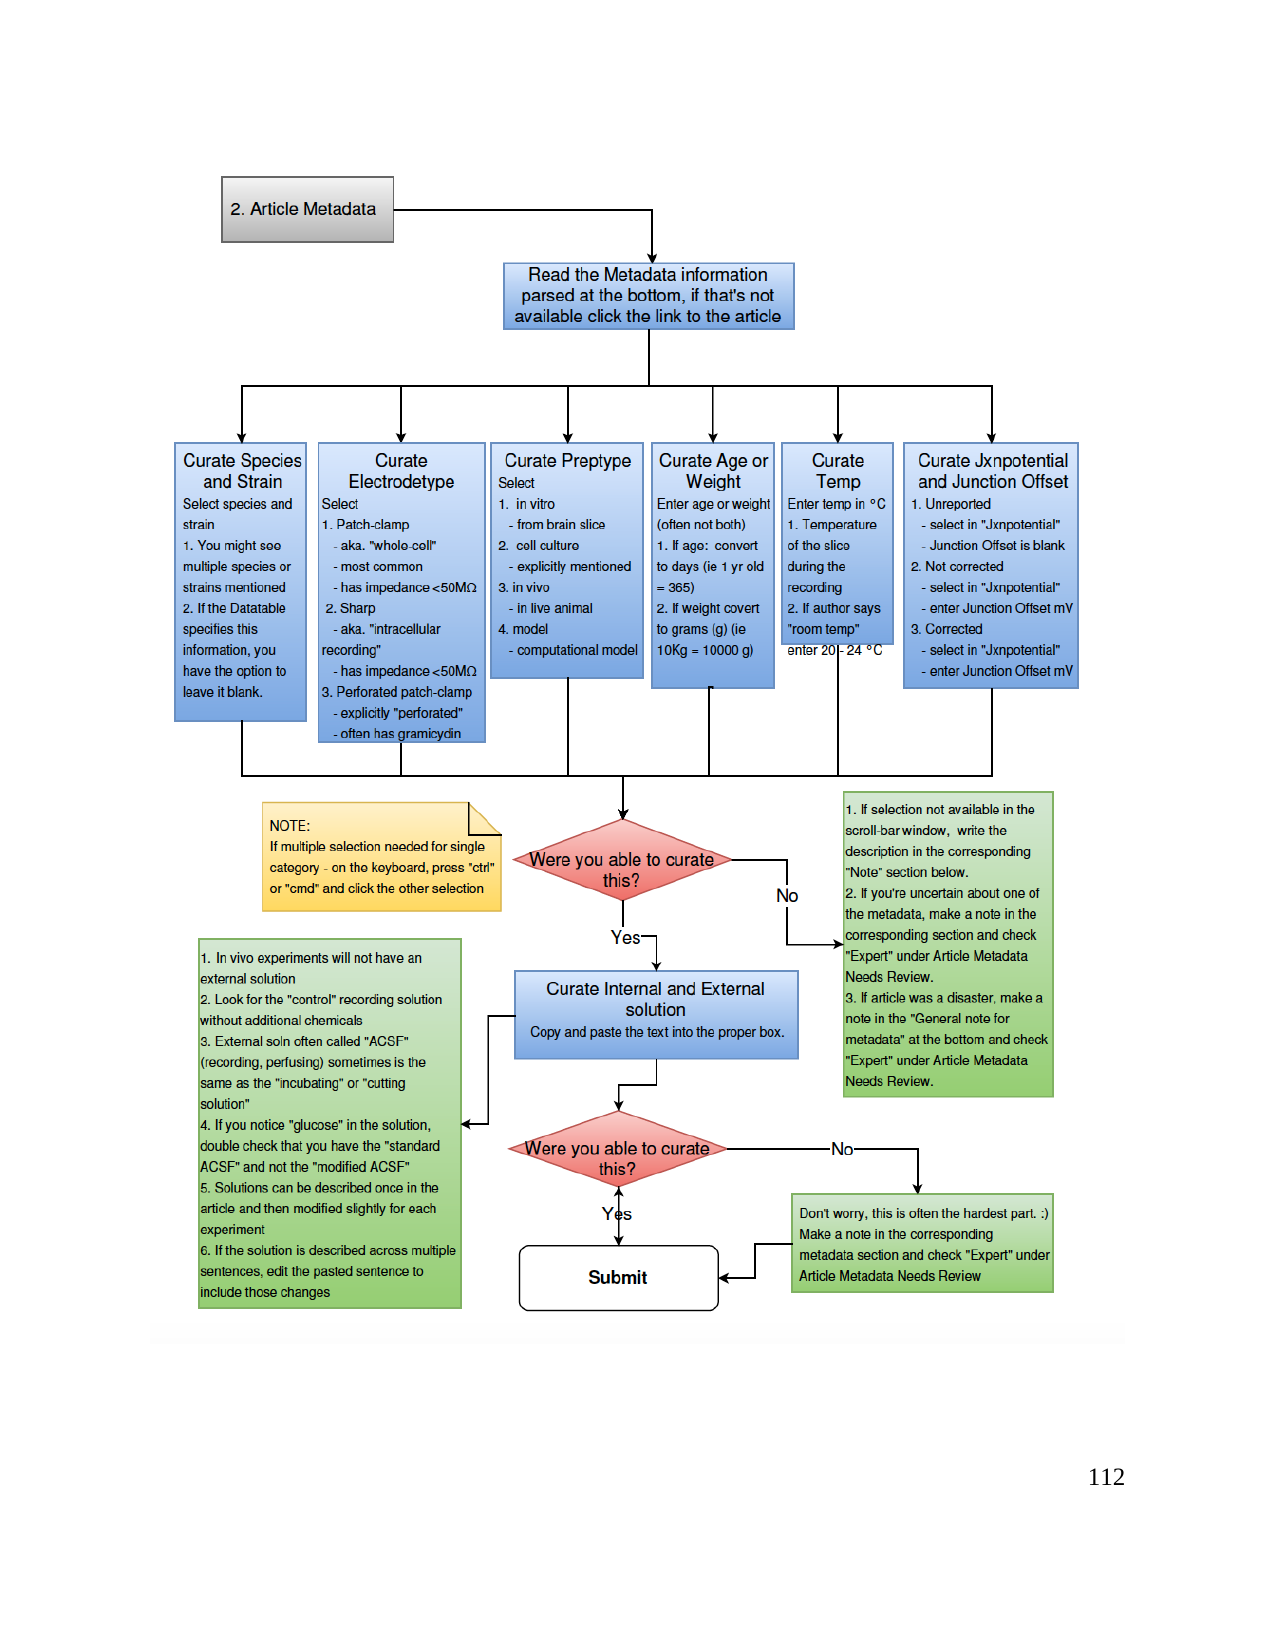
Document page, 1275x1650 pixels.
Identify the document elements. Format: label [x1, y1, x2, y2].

picture [150, 150, 1125, 1344]
